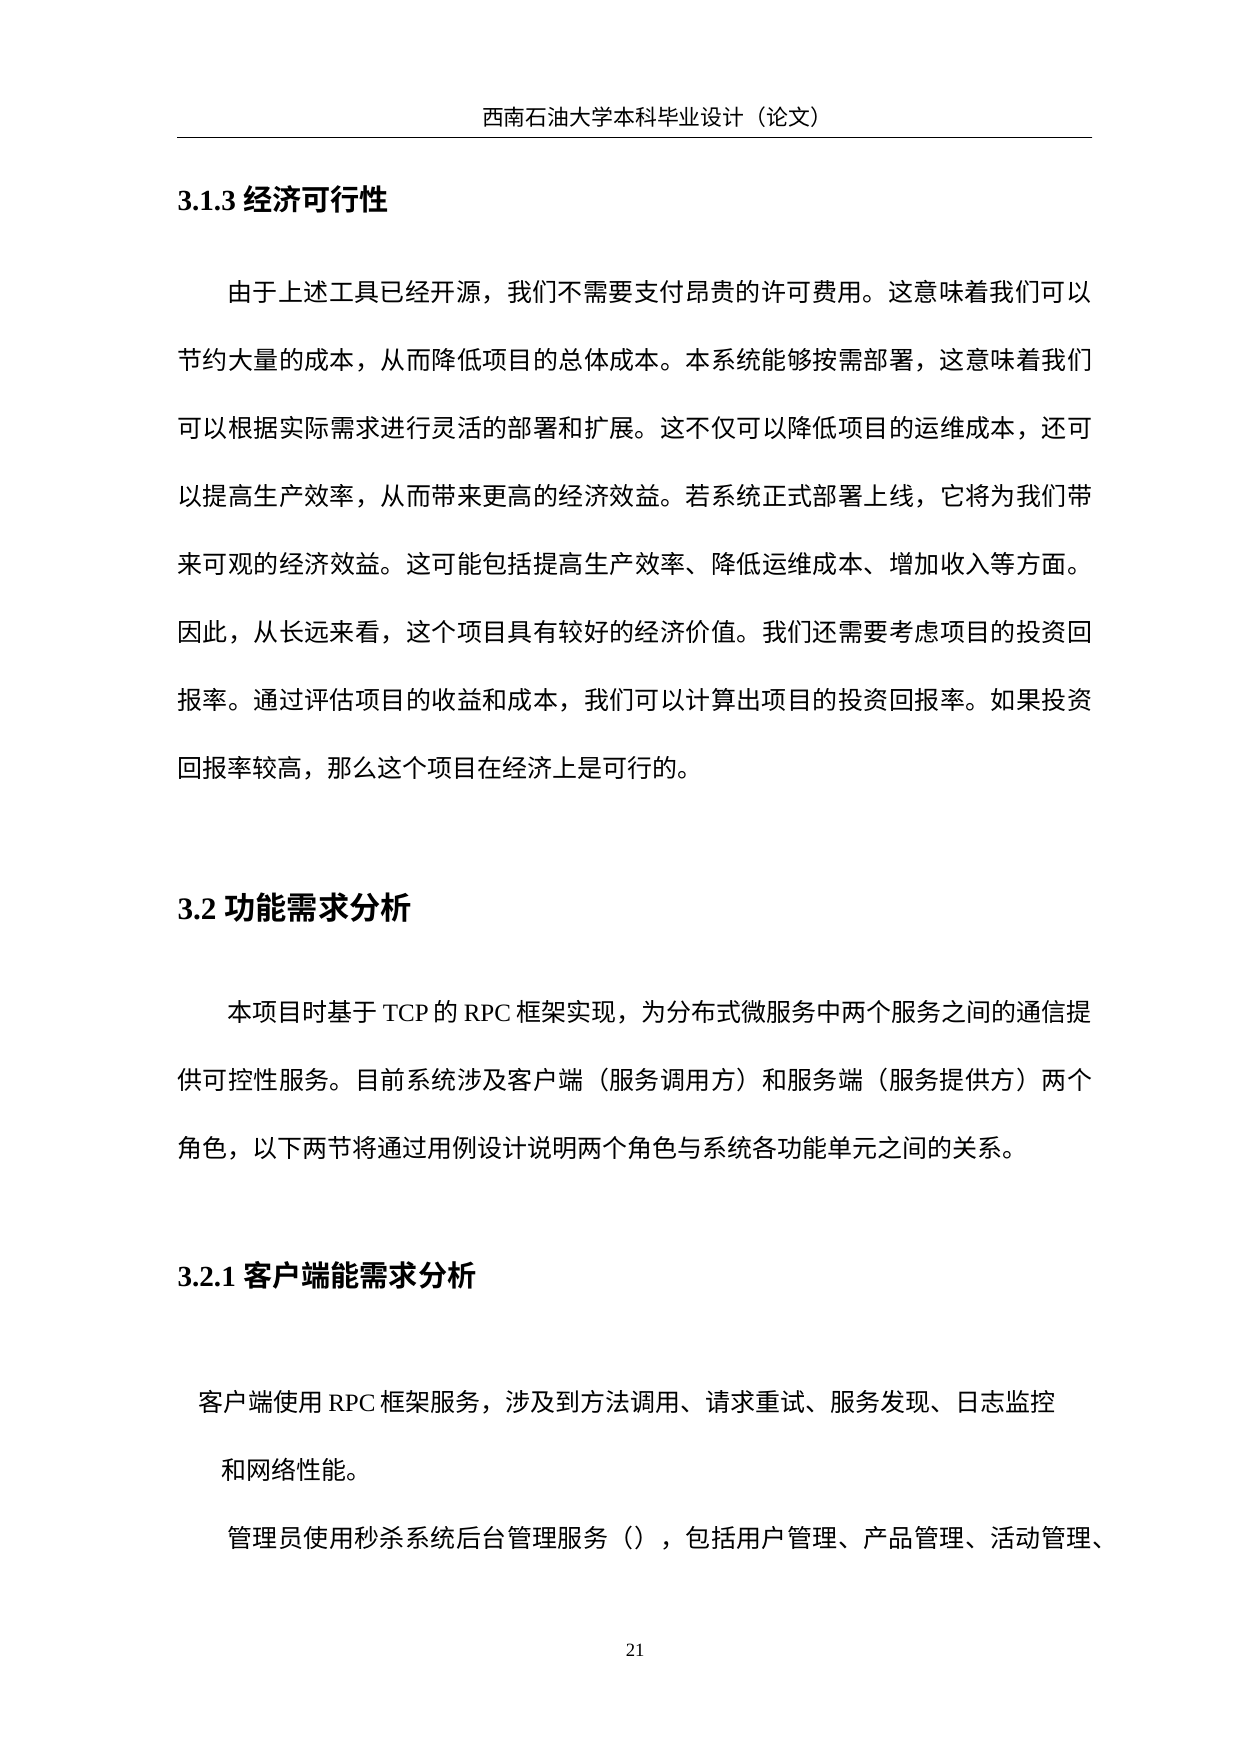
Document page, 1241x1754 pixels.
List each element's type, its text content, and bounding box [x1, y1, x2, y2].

text 客户端使用RPC框架服务，涉及到方法调用、请求重试、服务发现、日志监控 [177, 1367, 1092, 1434]
subtitle 功能需求分析 [177, 872, 1092, 939]
text 本项目时基于TCP的RPC框架实现，为分布式微服务中两个服务之间的通信提供可控性服务。目前系统涉及客户端（服务调用方）和服务端（服务提供方）两个角色，以下两节将通过用例设计说明两个角色与系统各功能单元之间的关系。 [177, 977, 1092, 1181]
subtitle 经济可行性 [177, 164, 1092, 232]
text 和网络性能。 [221, 1434, 1092, 1502]
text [177, 1502, 1092, 1570]
text 由于上述工具已经开源，我们不需要支付昂贵的许可费用。这意味着我们可以节约大量的成本，从而降低项目的总体成本。本系统能够按需部署，这意味着我们可以根据实际需求进行灵活的部署和扩展。这不仅可以降低项目的运维成本，还可以提高生产效率，从而带来更高的经济效益。若系统正式部署上线，它将为我们带来可观的经济效益。这可能包括提高生产效率、降低运维成本、增加收入等方面。因此，从长远来看，这个项目具有较好的经济价值。我们还需要考虑项目的投资回报率。通过评估项目的收益和成本，我们可以计算出项目的投资回报率。如果投资回报率较高，那么这个项目在经济上是可行的。 [177, 257, 1092, 800]
subtitle 客户端能需求分析 [177, 1240, 1092, 1308]
